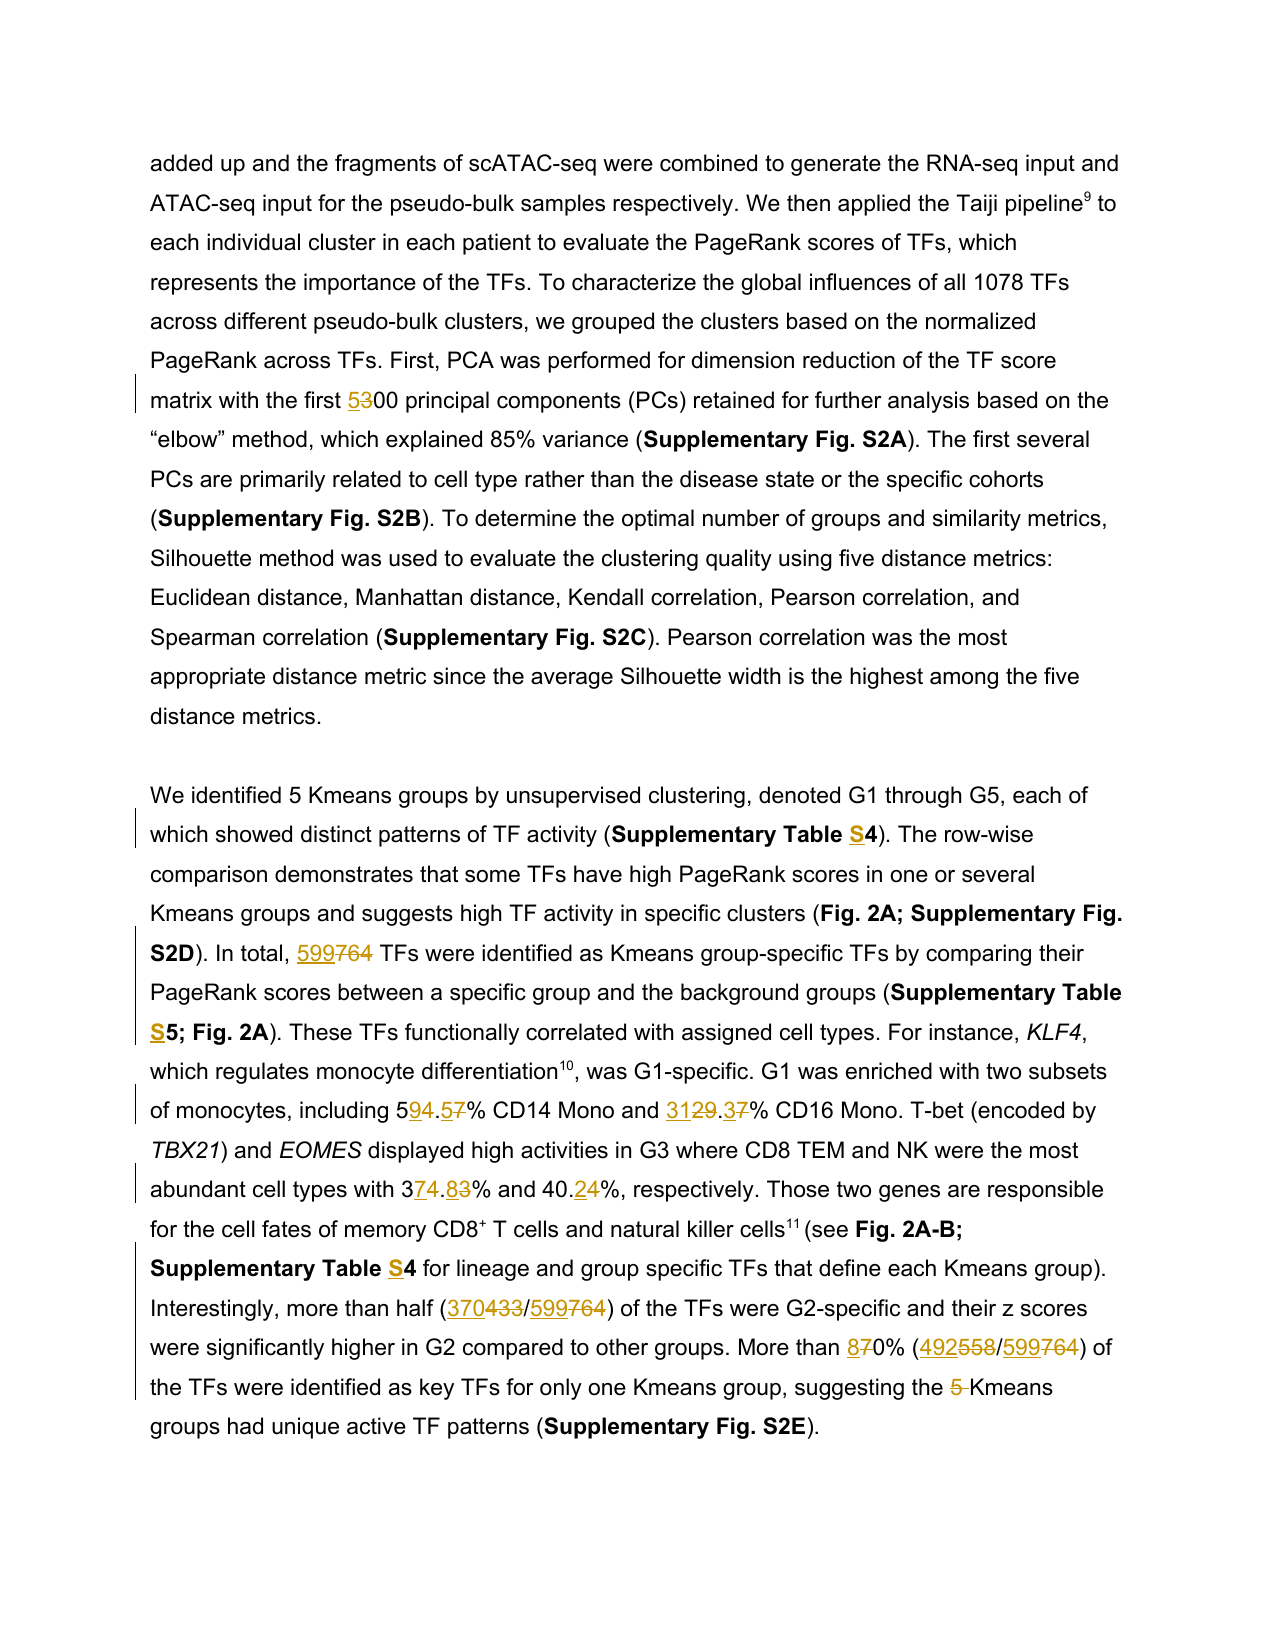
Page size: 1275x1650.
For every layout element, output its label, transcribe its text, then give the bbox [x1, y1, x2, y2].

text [150, 150, 1125, 729]
text We identified 5 Kmeans groups by unsupervised clustering, denoted G1 through G5, each of which showed distinct patterns of TF activity (Supplementary Table 4). The row-wise comparison demonstrates that some TFs have high PageRank scores in one or several Kmeans groups and suggests high TF activity in specific clusters (Fig. 2A; Supplementary Fig. S2D). In total, TFs were identified as Kmeans group-specific TFs by comparing their PageRank scores between a specific group and the background groups (Supplementary Table 5; Fig. 2A). These TFs functionally correlated with assigned cell types. For instance, KLF4, which regulates monocyte differentiation10, was G1-specific. G1 was enriched with two subsets of monocytes, including 5.% CD14 Mono and .% CD16 Mono. T-bet (encoded by TBX21) and EOMES displayed high activities in G3 where CD8 TEM and NK were the most abundant cell types with 3.% and 40.%, respectively. Those two genes are responsible for the cell fates of memory CD8+ T cells and natural killer cells11 (see Fig. 2A-B; Supplementary Table 4 for lineage and group specific TFs that define each Kmeans group). Interestingly, more than half (/) of the TFs were G2-specific and their z scores were significantly higher in G2 compared to other groups. More than 0% (/) of the TFs were identified as key TFs for only one Kmeans group, suggesting the Kmeans groups had unique active TF patterns (Supplementary Fig. S2E). [150, 782, 1125, 1440]
